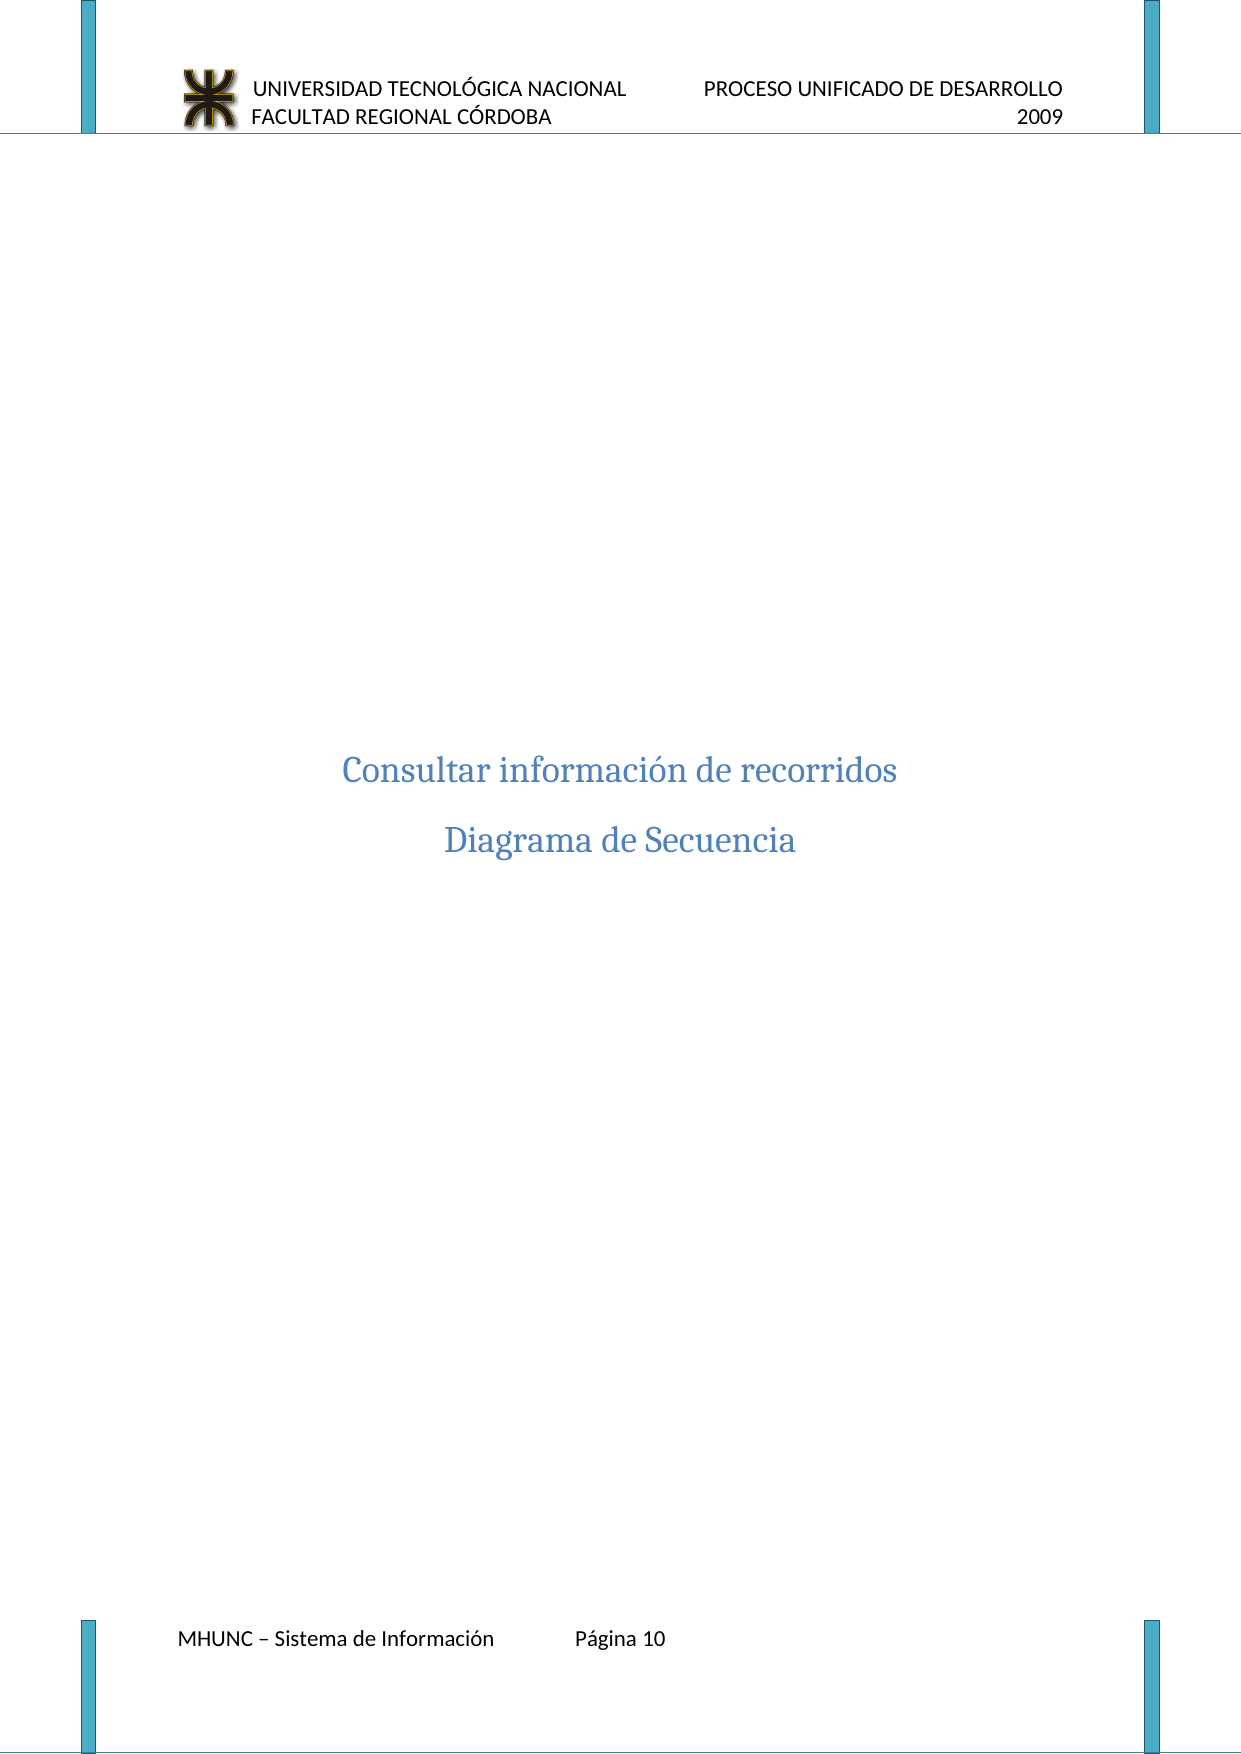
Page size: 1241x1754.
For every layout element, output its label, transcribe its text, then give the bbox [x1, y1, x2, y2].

subtitle Consultar información de recorridos [177, 748, 1063, 791]
picture [182, 68, 239, 132]
subtitle Diagrama de Secuencia [177, 819, 1063, 862]
